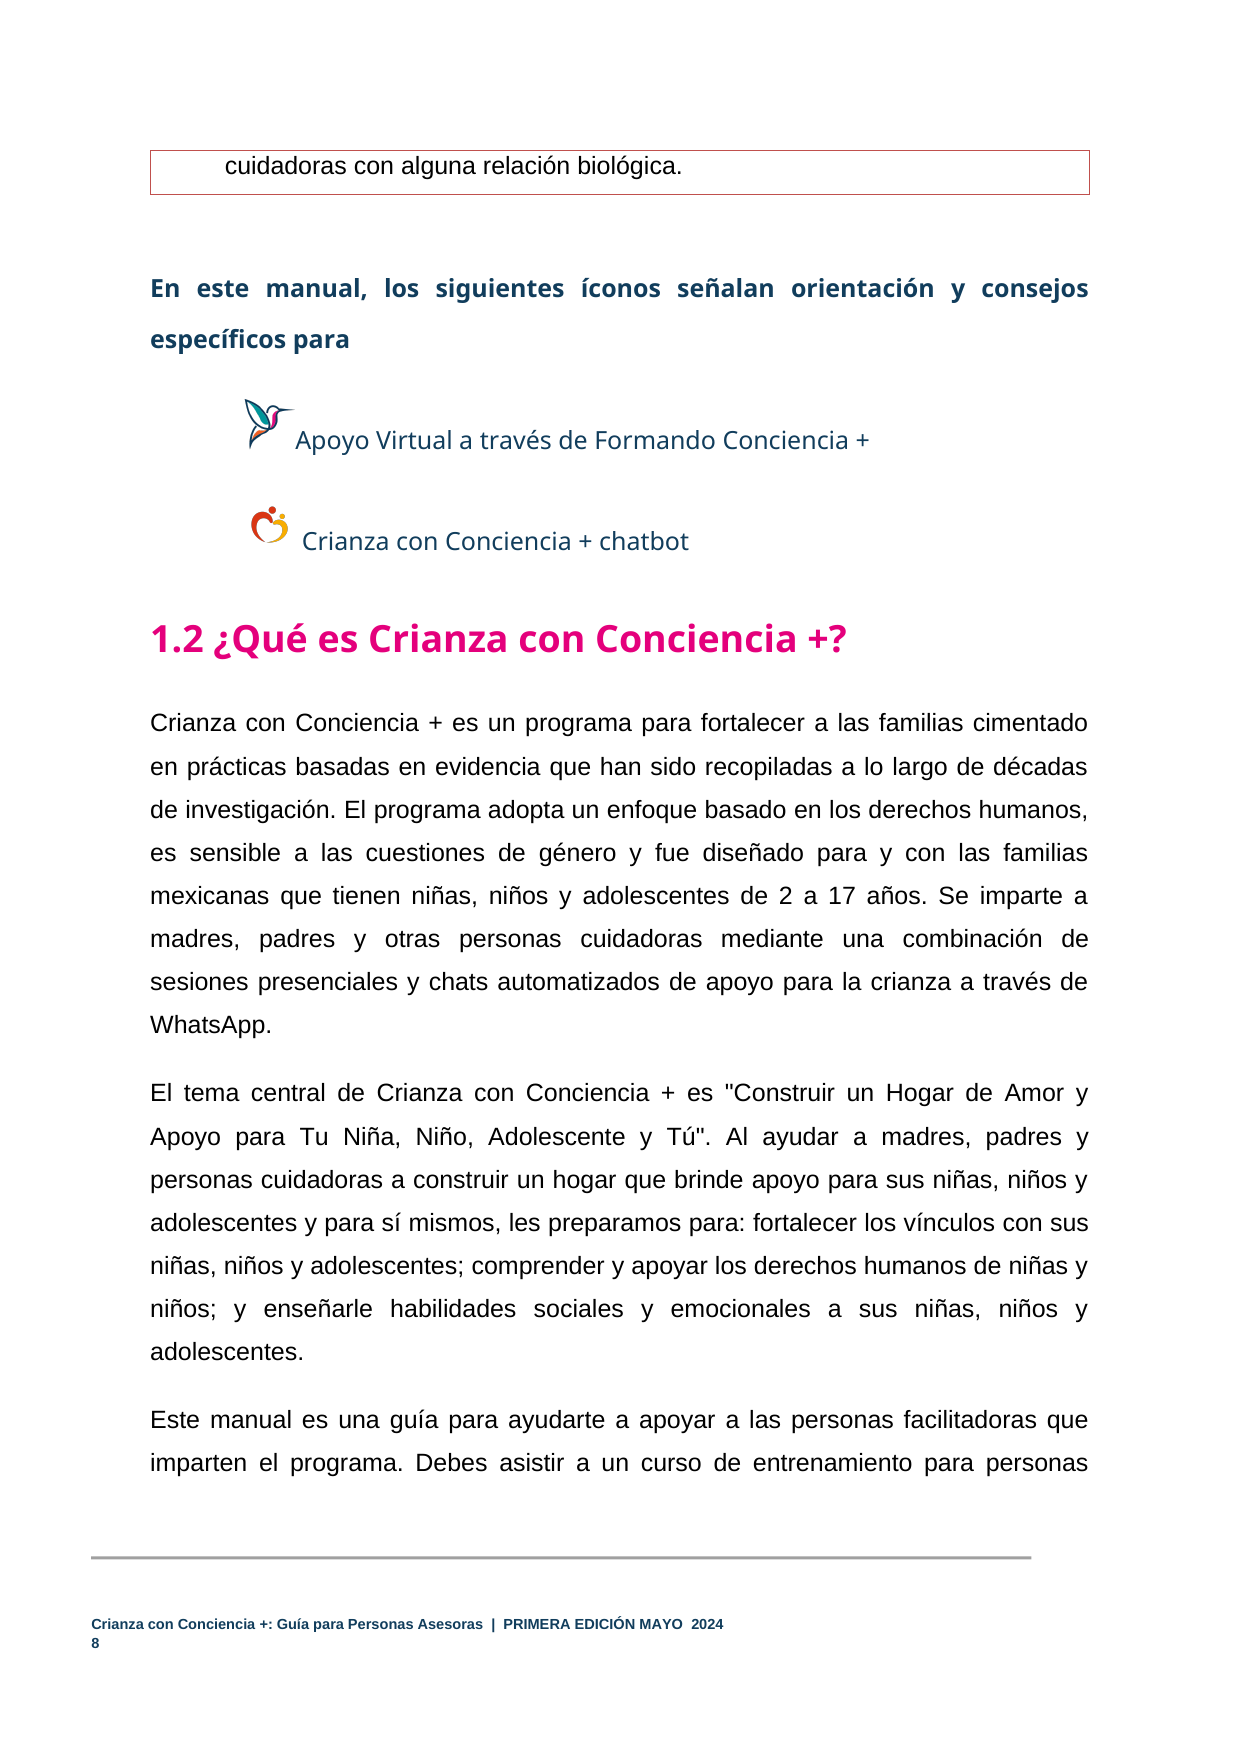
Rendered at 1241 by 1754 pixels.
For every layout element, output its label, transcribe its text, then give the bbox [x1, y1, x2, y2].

text En este manual, los siguientes íconos señalan orientación y consejos específicos para [150, 271, 1090, 356]
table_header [151, 151, 1089, 194]
text El tema central de Crianza con Conciencia + es "Construir un Hogar de Amor y Apoyo para Tu Niña, Niño, Adolescente y Tú". Al ayudar a madres, padres y personas cuidadoras a construir un hogar que brinde apoyo para sus niñas, niños y adolescentes y para sí mismos, les preparamos para: fortalecer los vínculos con sus niñas, niños y adolescentes; comprender y apoyar los derechos humanos de niñas y niños; y enseñarle habilidades sociales y emocionales a sus niñas, niños y adolescentes. [150, 1078, 1090, 1366]
text Crianza con Conciencia + es un programa para fortalecer a las familias cimentado en prácticas basadas en evidencia que han sido recopiladas a lo largo de décadas de investigación. El programa adopta un enfoque basado en los derechos humanos, es sensible a las cuestiones de género y fue diseñado para y con las familias mexicanas que tienen niñas, niños y adolescentes de 2 a 17 años. Se imparte a madres, padres y otras personas cuidadoras mediante una combinación de sesiones presenciales y chats automatizados de apoyo para la crianza a través de WhatsApp. [150, 708, 1090, 1039]
picture [243, 398, 296, 450]
text Crianza con Conciencia + chatbot [244, 499, 1090, 558]
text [150, 1405, 1090, 1477]
subtitle 1.2 ¿Qué es Crianza con Conciencia +? [150, 612, 1090, 663]
text Apoyo Virtual a través de Formando Conciencia + [244, 398, 1090, 457]
picture [243, 498, 296, 551]
